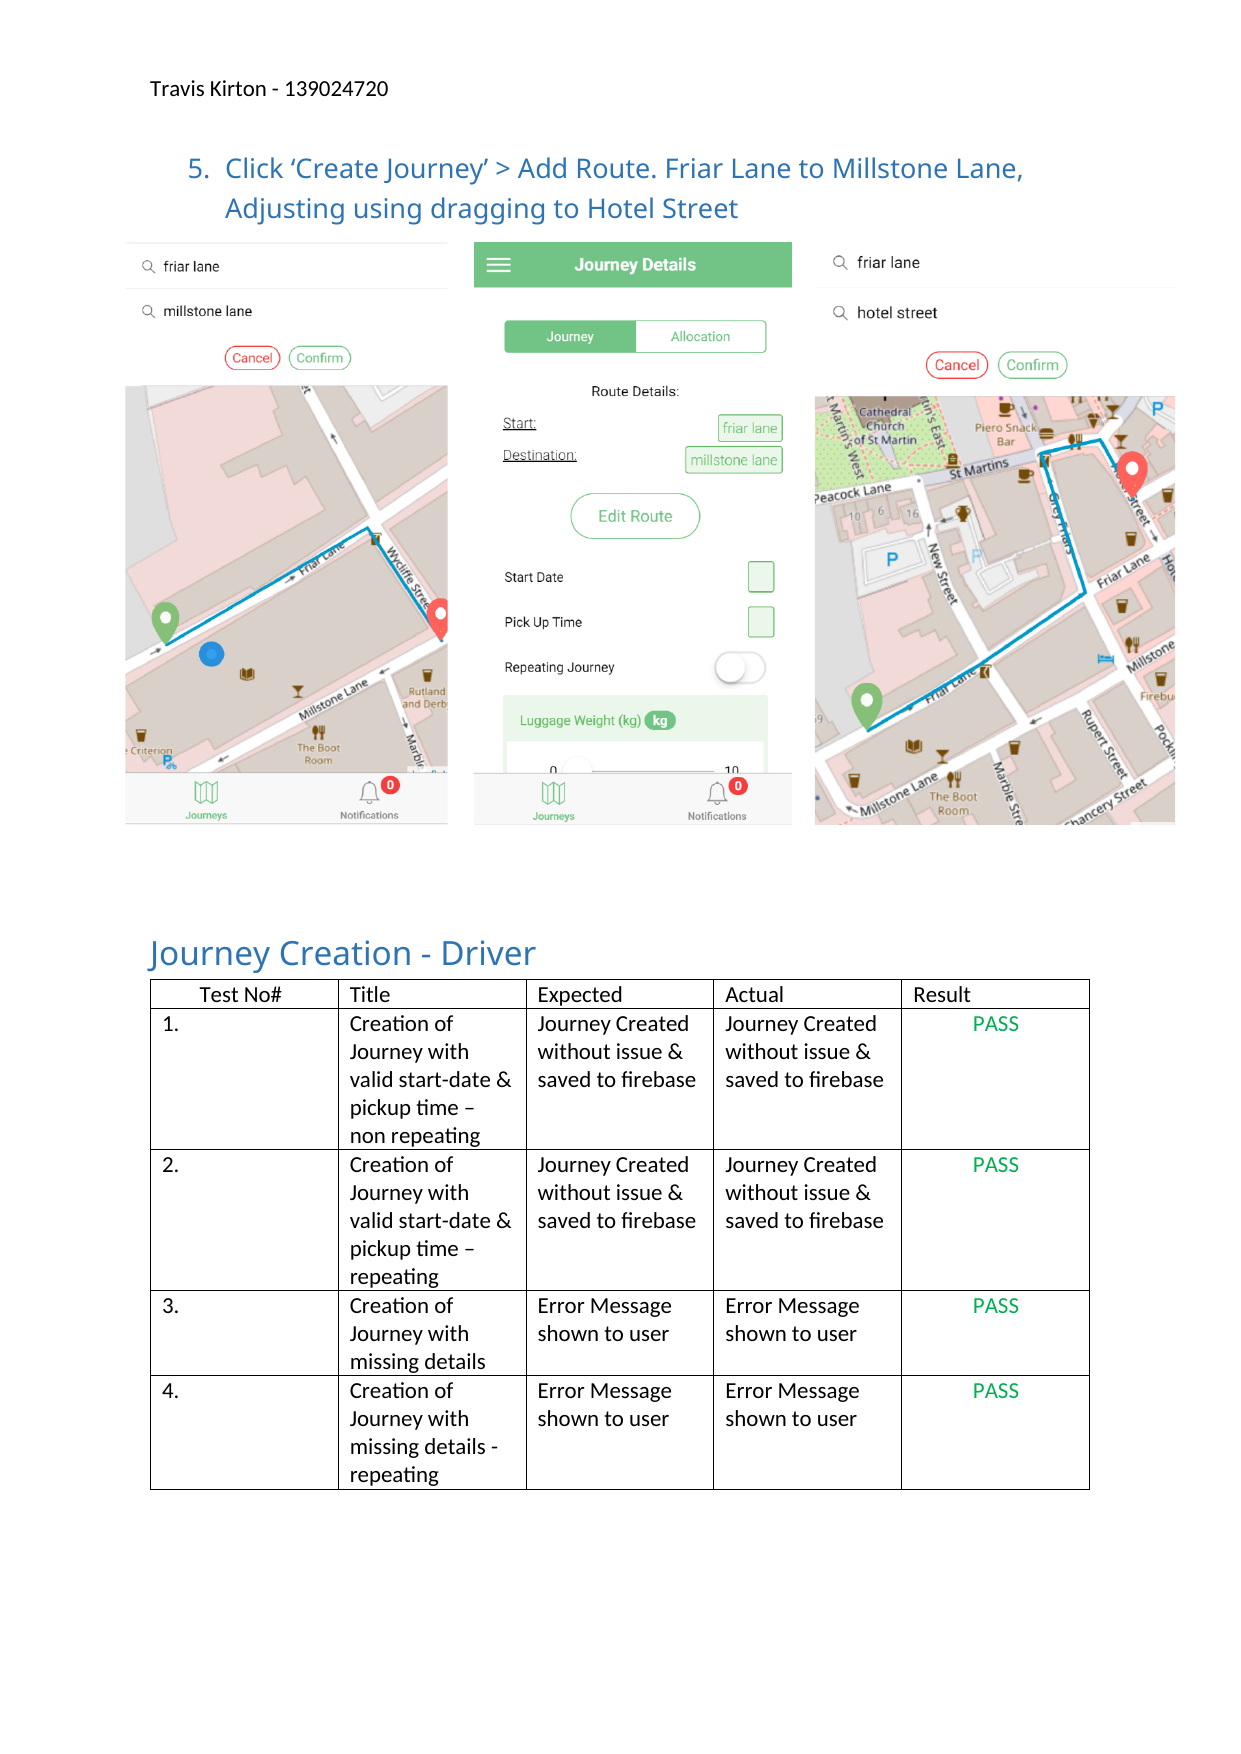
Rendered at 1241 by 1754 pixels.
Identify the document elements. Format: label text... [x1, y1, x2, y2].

table_cell Error Message shown to user [714, 1291, 901, 1375]
table_cell PASS [902, 1376, 1089, 1488]
table_cell PASS [902, 1150, 1089, 1290]
table_cell Error Message shown to user [714, 1376, 901, 1488]
picture [474, 242, 792, 825]
picture [125, 242, 448, 825]
table_cell PASS [902, 1009, 1089, 1149]
table_cell 4. [151, 1376, 338, 1488]
table_cell Journey Created without issue & saved to firebase [527, 1009, 713, 1149]
table_cell 2. [151, 1150, 338, 1290]
table_cell Journey Created without issue & saved to firebase [527, 1150, 713, 1290]
table_cell Journey Created without issue & saved to firebase [714, 1150, 901, 1290]
table_header Test No# [151, 980, 338, 1008]
table_header Expected [527, 980, 713, 1008]
table_cell Creation of Journey with valid start-date & pickup time – repeating [339, 1150, 526, 1290]
table_cell Error Message shown to user [527, 1376, 713, 1488]
table_cell Error Message shown to user [527, 1291, 713, 1375]
table_cell Creation of Journey with missing details [339, 1291, 526, 1375]
table_cell 1. [151, 1009, 338, 1149]
picture [814, 242, 1175, 825]
table_cell Journey Created without issue & saved to firebase [714, 1009, 901, 1149]
table_cell Creation of Journey with valid start-date & pickup time – non repeating [339, 1009, 526, 1149]
table_header Result [902, 980, 1089, 1008]
table_cell 3. [151, 1291, 338, 1375]
table_cell PASS [902, 1291, 1089, 1375]
table_header Title [339, 980, 526, 1008]
table_cell Creation of Journey with missing details - repeating [339, 1376, 526, 1488]
table_header Actual [714, 980, 901, 1008]
subtitle Click ‘Create Journey’ > Add Route. Friar Lane to Millstone Lane, Adjusting using dragging to Hotel Street [187, 150, 1090, 227]
subtitle Journey Creation - Driver [150, 930, 1090, 975]
